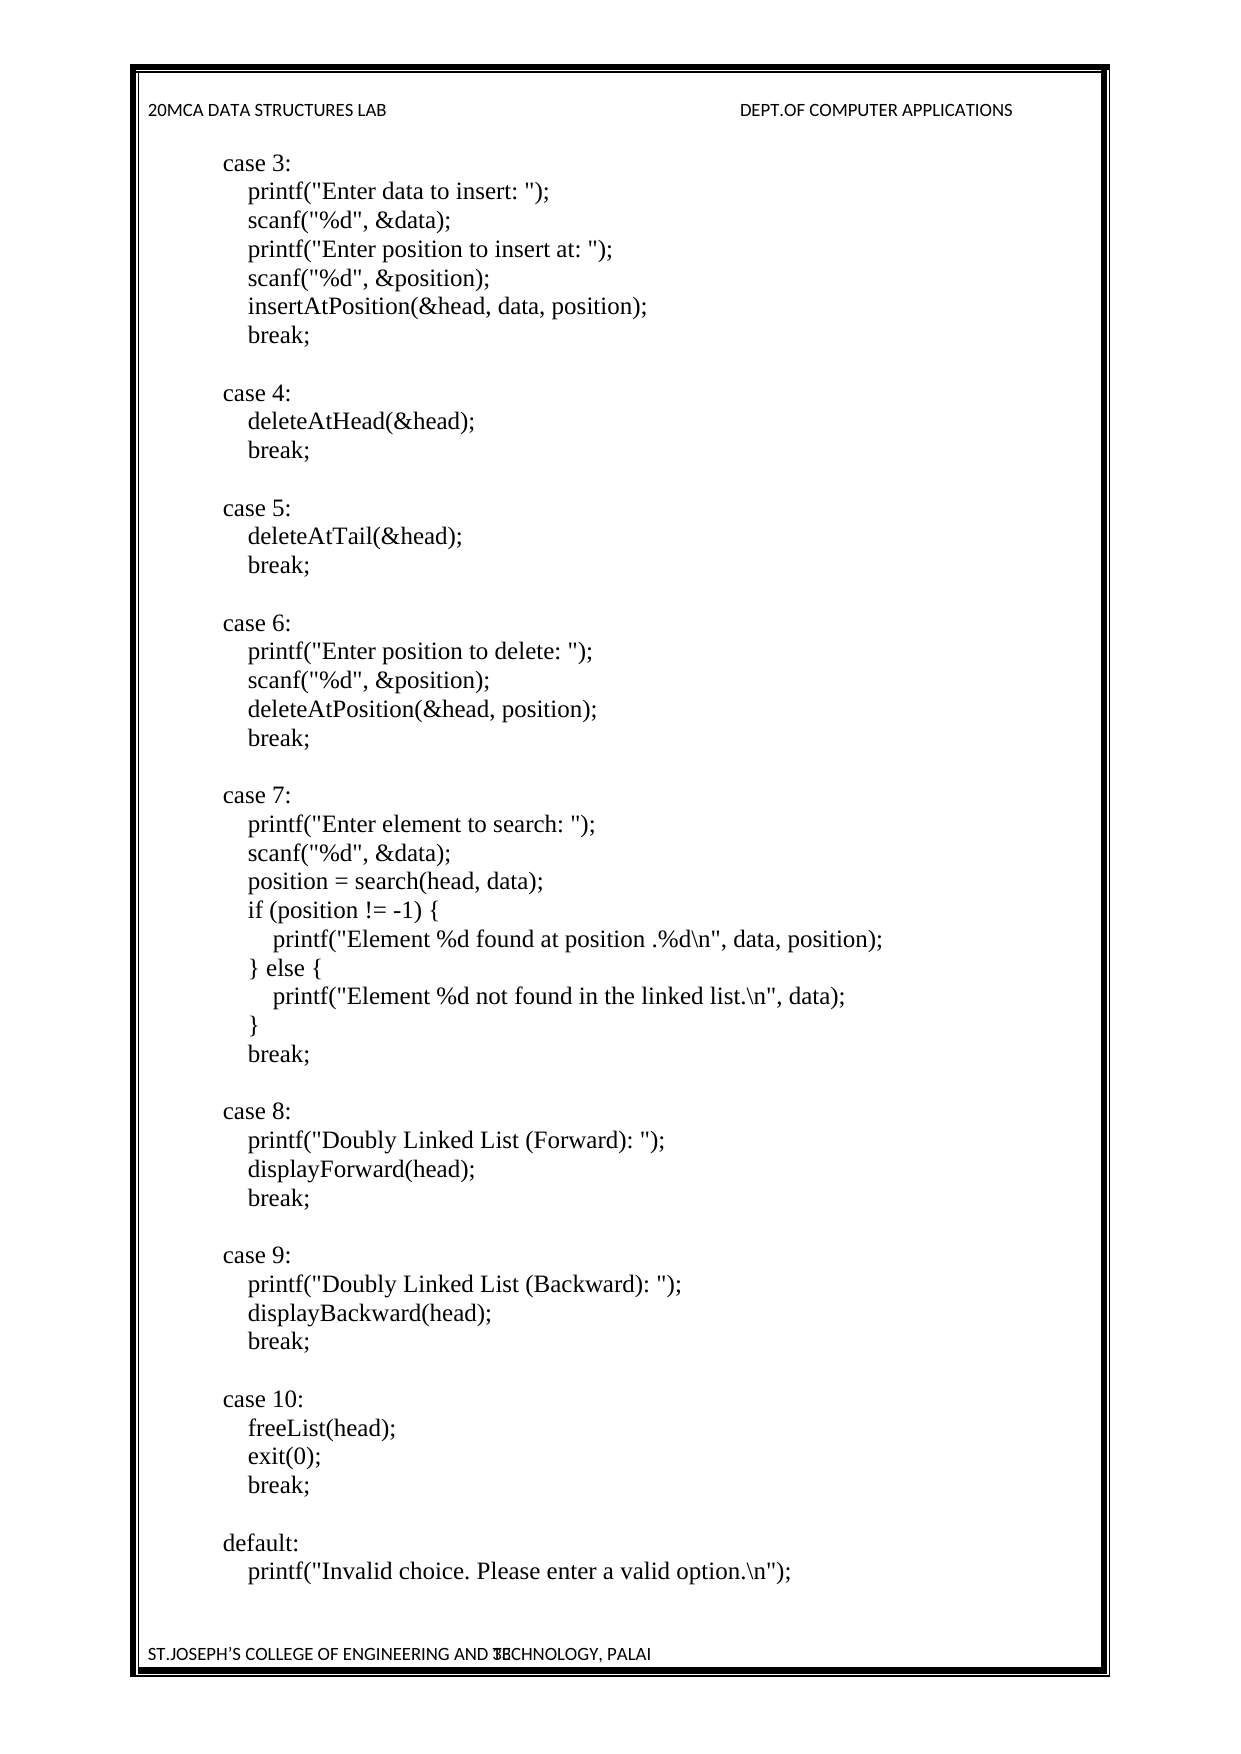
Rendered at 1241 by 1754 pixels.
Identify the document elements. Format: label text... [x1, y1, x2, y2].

text printf("Enter position to delete: "); [148, 636, 1093, 665]
text case 6: [148, 608, 1093, 636]
text if (position != -1) { [148, 895, 1093, 924]
text printf("Element %d found at position .%d\n", data, position); [148, 924, 1093, 953]
text deleteAtHead(&head); [148, 406, 1093, 435]
text break; [148, 1470, 1093, 1499]
text case 9: [148, 1240, 1093, 1269]
text displayBackward(head); [148, 1298, 1093, 1326]
text insertAtPosition(&head, data, position); [148, 291, 1093, 320]
text break; [148, 550, 1093, 579]
text deleteAtPosition(&head, position); [148, 694, 1093, 723]
text case 8: [148, 1096, 1093, 1125]
text scanf("%d", &data); [148, 205, 1093, 234]
text printf("Enter element to search: "); [148, 809, 1093, 838]
text scanf("%d", &data); [148, 838, 1093, 866]
text printf("Enter data to insert: "); [148, 176, 1093, 205]
text scanf("%d", &position); [148, 665, 1093, 694]
text displayForward(head); [148, 1154, 1093, 1183]
text break; [148, 1039, 1093, 1068]
text case 4: [148, 378, 1093, 406]
text case 10: [148, 1384, 1093, 1413]
text printf("Enter position to insert at: "); [148, 234, 1093, 263]
text case 3: [148, 148, 1093, 176]
text scanf("%d", &position); [148, 263, 1093, 291]
text case 5: [148, 493, 1093, 521]
text printf("Invalid choice. Please enter a valid option.\n"); [148, 1556, 1093, 1585]
text break; [148, 320, 1093, 349]
text printf("Doubly Linked List (Forward): "); [148, 1125, 1093, 1154]
text deleteAtTail(&head); [148, 521, 1093, 550]
text case 7: [148, 780, 1093, 809]
text default: [148, 1528, 1093, 1556]
text break; [148, 723, 1093, 751]
text break; [148, 1183, 1093, 1211]
text } else { [148, 953, 1093, 981]
text break; [148, 435, 1093, 464]
text exit(0); [148, 1441, 1093, 1470]
text } [148, 1010, 1093, 1039]
text printf("Element %d not found in the linked list.\n", data); [148, 981, 1093, 1010]
text position = search(head, data); [148, 866, 1093, 895]
text printf("Doubly Linked List (Backward): "); [148, 1269, 1093, 1298]
text freeList(head); [148, 1413, 1093, 1441]
text break; [148, 1326, 1093, 1355]
